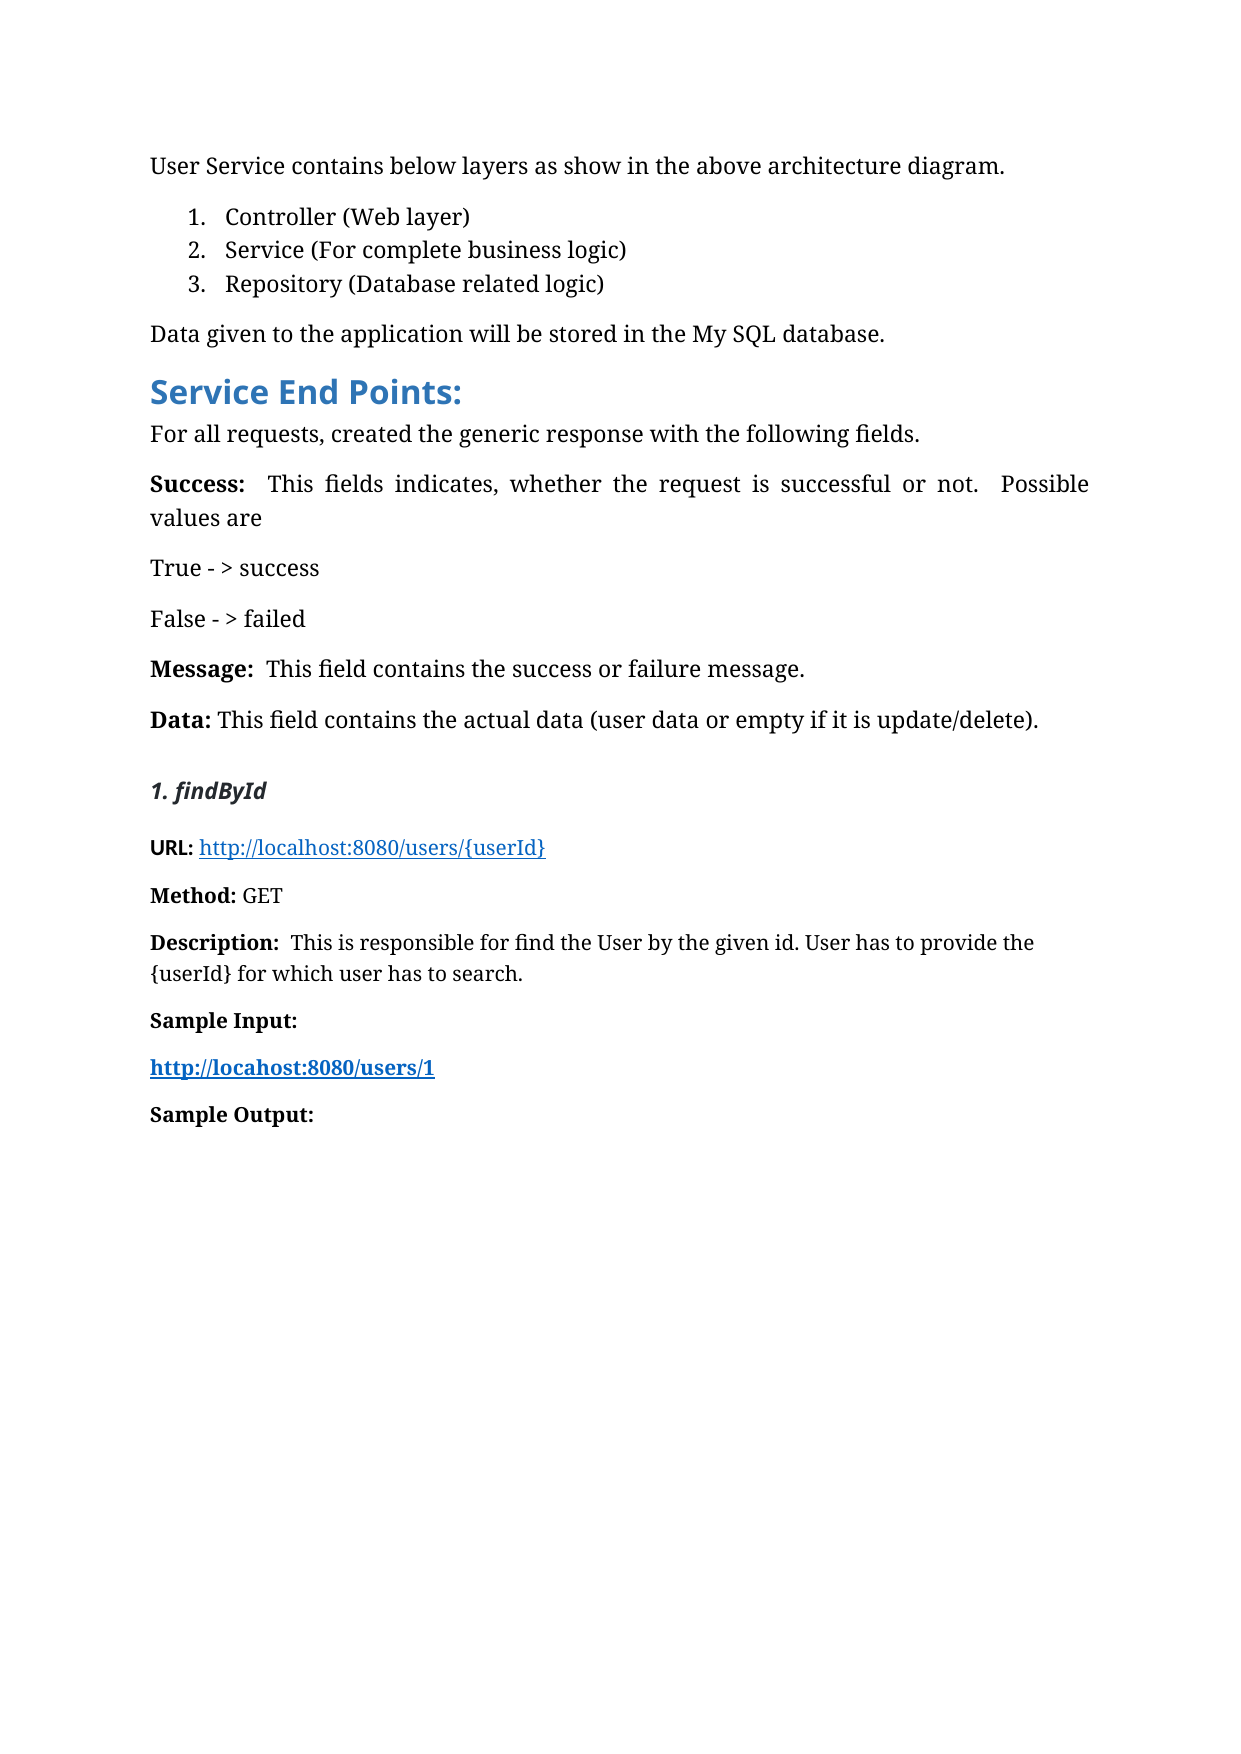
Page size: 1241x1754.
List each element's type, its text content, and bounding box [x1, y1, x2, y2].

text URL: http://localhost:8080/users/{userId} [150, 833, 1090, 862]
text Description: This is responsible for find the User by the given id. User has to provide the {userId} for which user has to search. [150, 928, 1090, 987]
text Sample Input: [150, 1006, 1090, 1034]
text Data: This field contains the actual data (user data or empty if it is update/delete). [150, 703, 1090, 735]
text User Service contains below layers as show in the above architecture diagram. [150, 150, 1090, 181]
text Method: GET [150, 881, 1090, 909]
list Service (For complete business logic) [187, 234, 1090, 265]
text Message: This field contains the success or failure message. [150, 653, 1090, 684]
text True - > success [150, 552, 1090, 583]
text http://locahost:8080/users/1 [150, 1053, 1090, 1082]
text False - > failed [150, 603, 1090, 634]
subtitle Service End Points: [150, 369, 1090, 414]
list Controller (Web layer) [187, 200, 1090, 232]
text Sample Output: [150, 1101, 1090, 1129]
subtitle 1. findById [150, 775, 1090, 806]
text For all requests, created the generic response with the following fields. [150, 418, 1090, 449]
text Success: This fields indicates, whether the request is successful or not. Possible values are [150, 468, 1090, 533]
text Data given to the application will be stored in the My SQL database. [150, 318, 1090, 349]
list Repository (Database related logic) [187, 268, 1090, 299]
